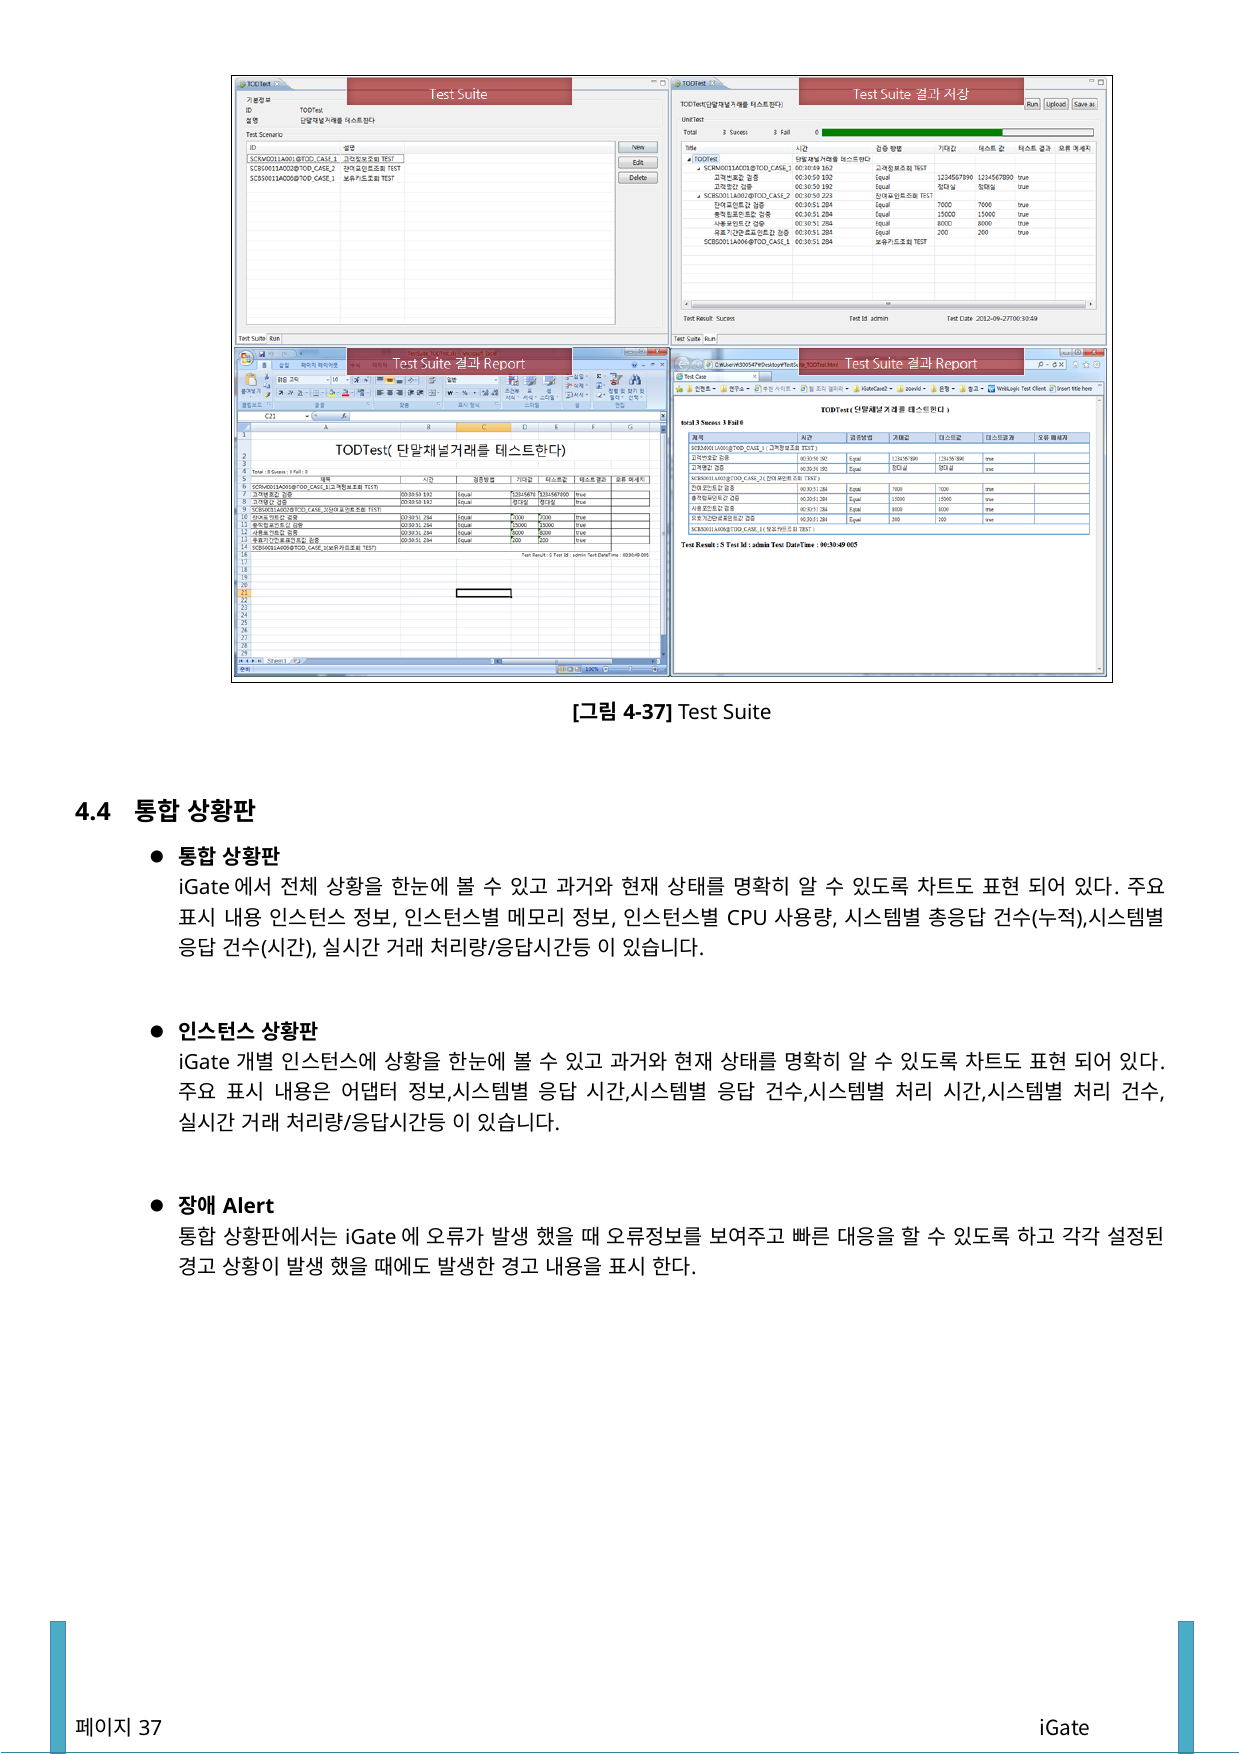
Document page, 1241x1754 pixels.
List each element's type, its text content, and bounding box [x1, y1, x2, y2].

text iGate에서 전체 상황을 한눈에 볼 수 있고 과거와 현재 상태를 명확히 알 수 있도록 차트도 표현 되어 있다. 주요 표시 내용 인스턴스 정보, 인스턴스별 메모리 정보, 인스턴스별 CPU 사용량, 시스템별 총응답 건수(누적),시스템별 응답 건수(시간), 실시간 거래 처리량/응답시간등 이 있습니다. [178, 871, 1165, 962]
text 통합 상황판에서는 iGate에 오류가 발생 했을 때 오류정보를 보여주고 빠른 대응을 할 수 있도록 하고 각각 설정된 경고 상황이 발생 했을 때에도 발생한 경고 내용을 표시 한다. [178, 1220, 1165, 1281]
text 통합 상황판 [149, 840, 1165, 871]
text 인스턴스 상황판 [149, 1015, 1165, 1045]
text 장애 Alert [149, 1189, 1165, 1220]
subtitle 통합 상황판 [75, 792, 1165, 828]
text iGate 개별 인스턴스에 상황을 한눈에 볼 수 있고 과거와 현재 상태를 명확히 알 수 있도록 차트도 표현 되어 있다. 주요 표시 내용은 어댑터 정보,시스템별 응답 시간,시스템별 응답 건수,시스템별 처리 시간,시스템별 처리 건수,실시간 거래 처리량/응답시간등 이 있습니다. [178, 1045, 1165, 1136]
picture [232, 76, 1112, 682]
